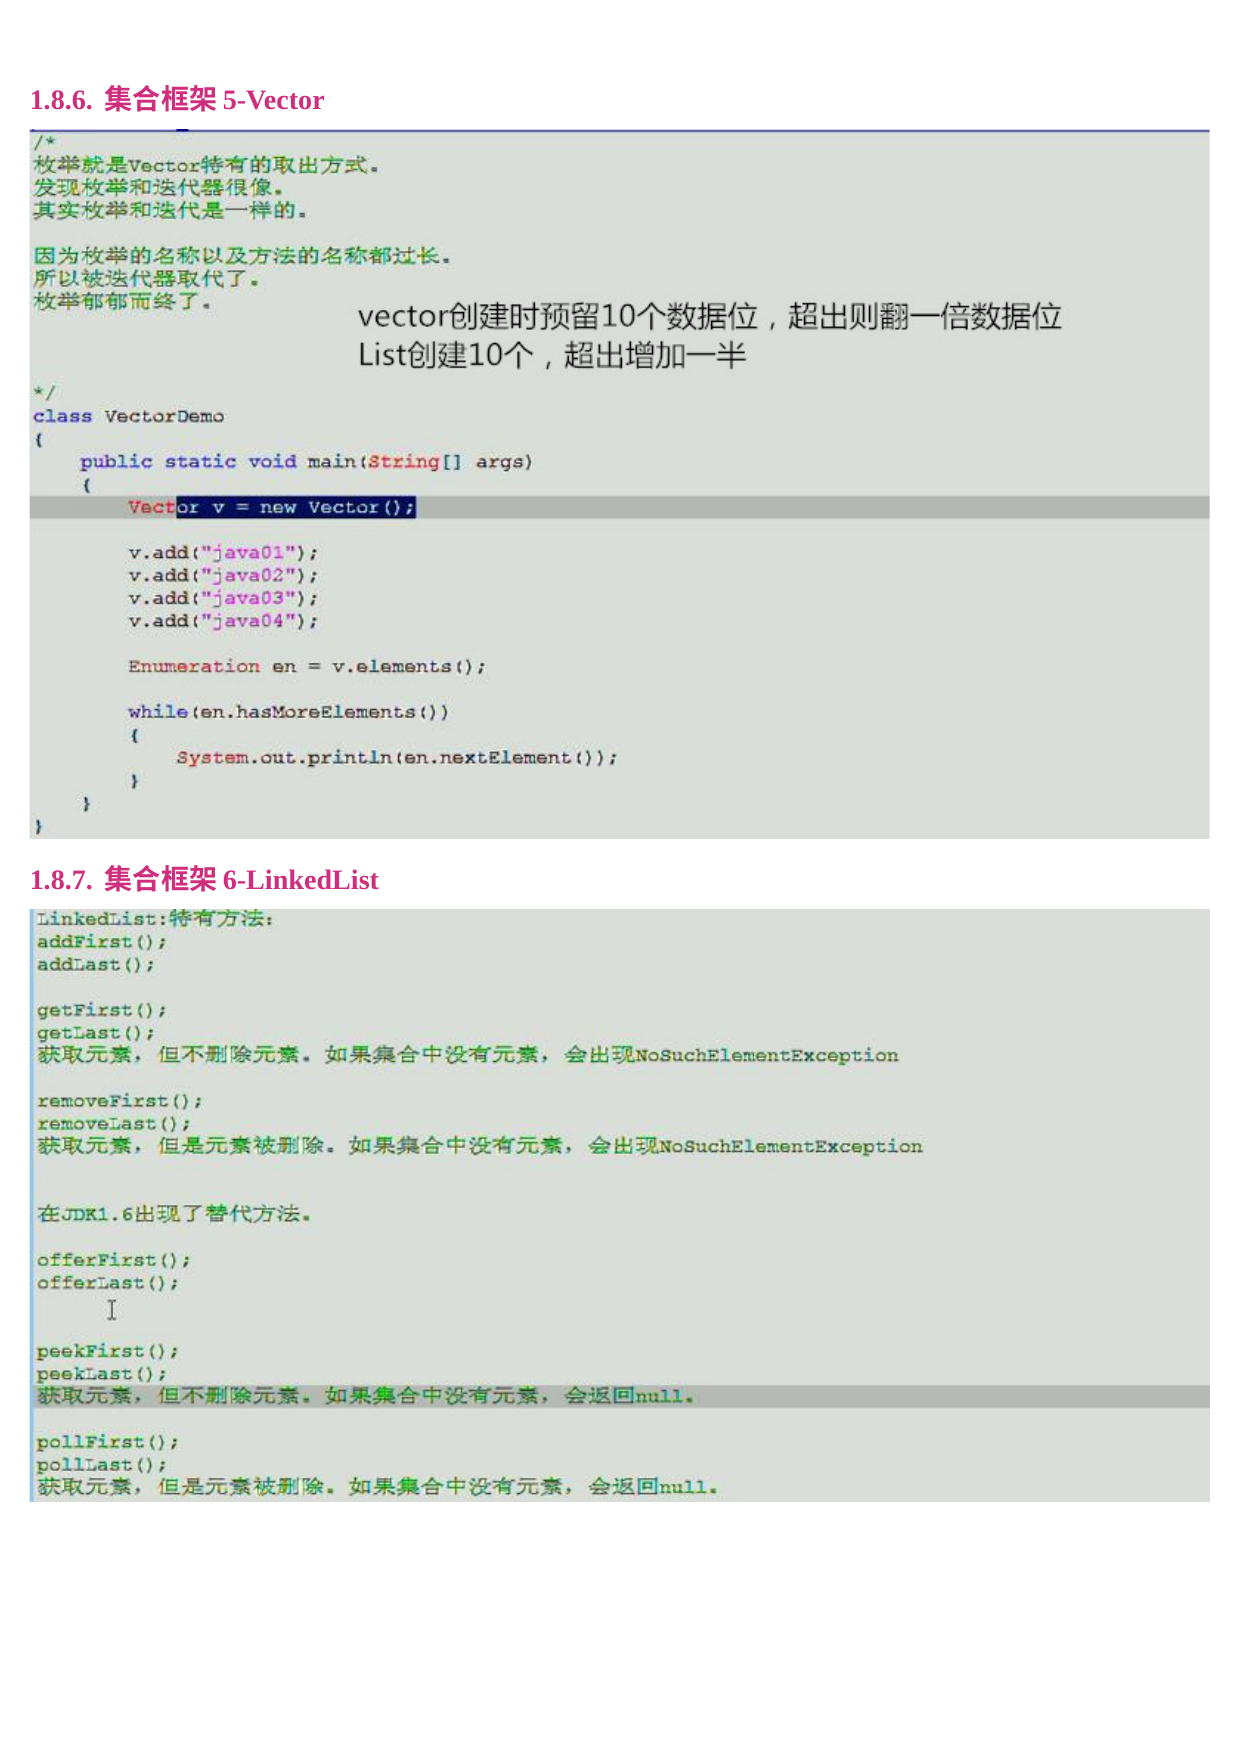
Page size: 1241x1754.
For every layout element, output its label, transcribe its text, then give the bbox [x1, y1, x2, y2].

subtitle 集合框架5-Vector [29, 64, 1211, 129]
picture [29, 909, 1210, 1502]
subtitle 集合框架6-LinkedList [29, 844, 1211, 909]
picture [29, 129, 1210, 839]
